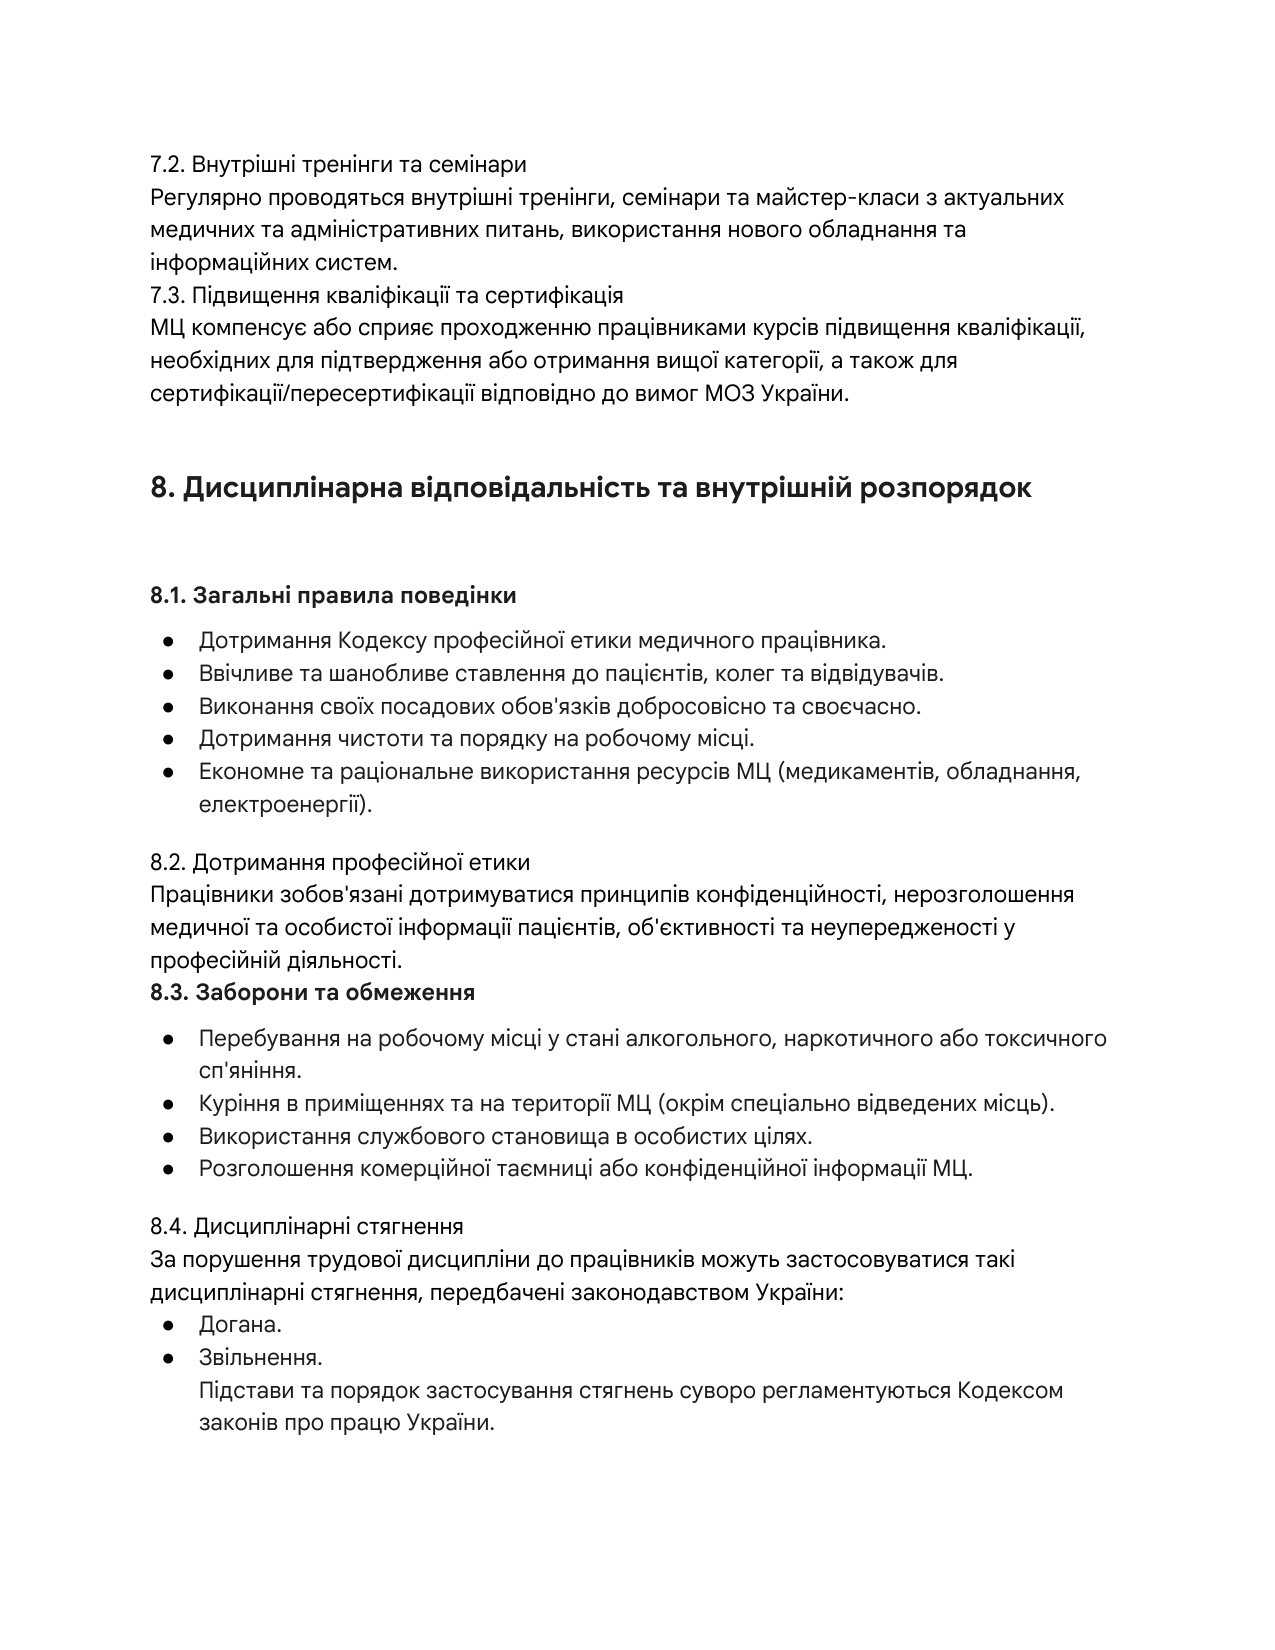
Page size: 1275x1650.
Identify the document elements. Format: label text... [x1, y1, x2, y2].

list Дотримання чистоти та порядку на робочому місці. [161, 724, 1125, 753]
text 7.2. Внутрішні тренінги та семінари [150, 150, 1125, 179]
list Виконання своїх посадових обов'язків добросовісно та своєчасно. [161, 692, 1125, 721]
subtitle 8. Дисциплінарна відповідальність та внутрішній розпорядок [150, 469, 1125, 506]
list Дотримання Кодексу професійної етики медичного працівника. [161, 626, 1125, 655]
text 7.3. Підвищення кваліфікації та сертифікація [150, 281, 1125, 309]
text 8.3. Заборони та обмеження [150, 978, 1125, 1007]
text 8.2. Дотримання професійної етики [150, 848, 1125, 876]
list Звільнення. Підстави та порядок застосування стягнень суворо регламентуються Кодексом законів про працю України. [161, 1343, 1125, 1437]
text Регулярно проводяться внутрішні тренінги, семінари та майстер-класи з актуальних медичних та адміністративних питань, використання нового обладнання та інформаційних систем. [150, 183, 1125, 277]
text Працівники зобов'язані дотримуватися принципів конфіденційності, нерозголошення медичної та особистої інформації пацієнтів, об'єктивності та неупередженості у професійній діяльності. [150, 880, 1125, 974]
list Ввічливе та шанобливе ставлення до пацієнтів, колег та відвідувачів. [161, 659, 1125, 688]
text За порушення трудової дисципліни до працівників можуть застосовуватися такі дисциплінарні стягнення, передбачені законодавством України: [150, 1245, 1125, 1306]
list Догана. [161, 1310, 1125, 1339]
list Розголошення комерційної таємниці або конфіденційної інформації МЦ. [161, 1154, 1125, 1183]
list Куріння в приміщеннях та на території МЦ (окрім спеціально відведених місць). [161, 1089, 1125, 1118]
text 8.1. Загальні правила поведінки [150, 581, 1125, 610]
text 8.4. Дисциплінарні стягнення [150, 1212, 1125, 1241]
list Перебування на робочому місці у стані алкогольного, наркотичного або токсичного сп'яніння. [161, 1024, 1125, 1085]
text МЦ компенсує або сприяє проходженню працівниками курсів підвищення кваліфікації, необхідних для підтвердження або отримання вищої категорії, а також для сертифікації/пересертифікації відповідно до вимог МОЗ України. [150, 313, 1125, 408]
list Використання службового становища в особистих цілях. [161, 1122, 1125, 1151]
list Економне та раціональне використання ресурсів МЦ (медикаментів, обладнання, електроенергії). [161, 757, 1125, 819]
